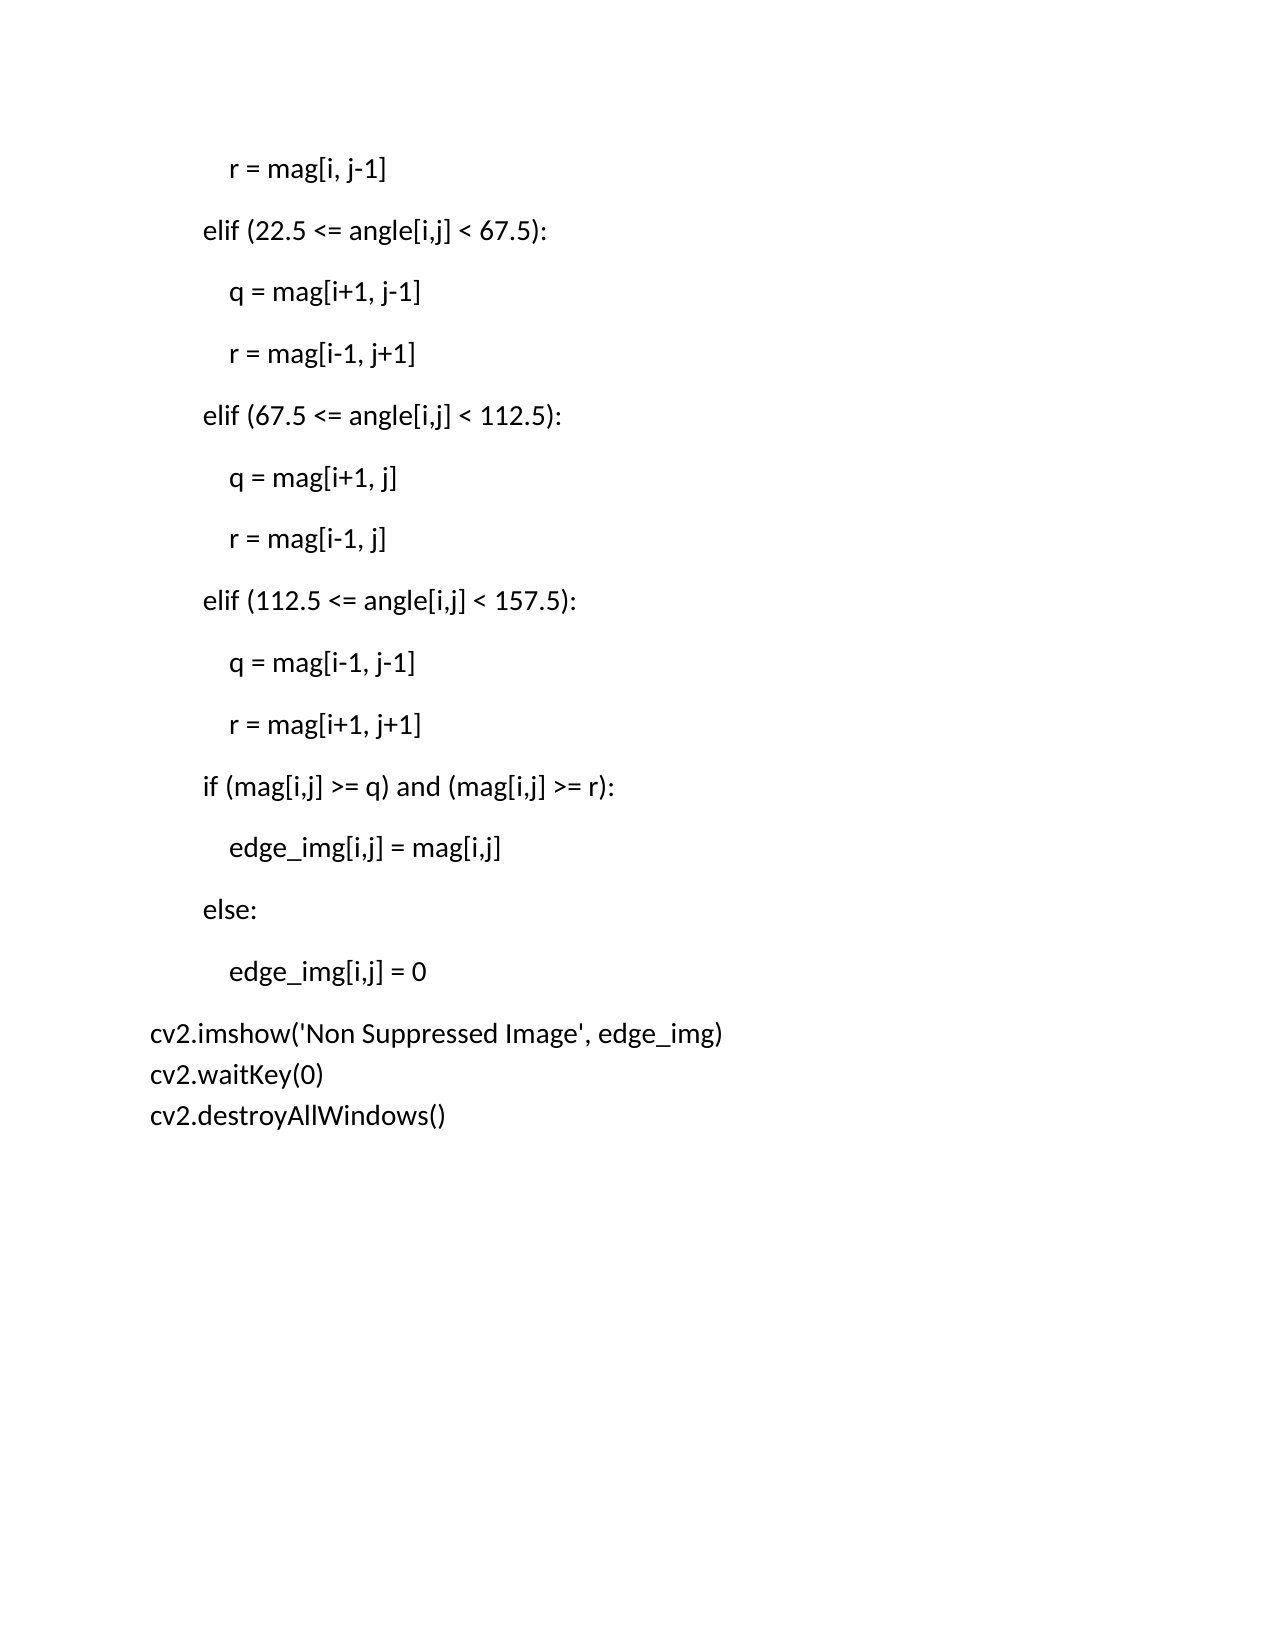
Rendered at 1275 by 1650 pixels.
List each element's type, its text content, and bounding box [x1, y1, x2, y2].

text edge_img[i,j] = 0 [150, 953, 1125, 989]
text q = mag[i+1, j-1] [150, 273, 1125, 309]
text elif (67.5 <= angle[i,j] < 112.5): [150, 397, 1125, 433]
text q = mag[i-1, j-1] [150, 644, 1125, 680]
text elif (112.5 <= angle[i,j] < 157.5): [150, 582, 1125, 618]
text q = mag[i+1, j] [150, 459, 1125, 494]
text elif (22.5 <= angle[i,j] < 67.5): [150, 212, 1125, 247]
text r = mag[i-1, j] [150, 521, 1125, 556]
text r = mag[i, j-1] [150, 150, 1125, 186]
text else: [150, 891, 1125, 927]
text edge_img[i,j] = mag[i,j] [150, 829, 1125, 865]
text r = mag[i-1, j+1] [150, 335, 1125, 371]
text r = mag[i+1, j+1] [150, 706, 1125, 742]
text if (mag[i,j] >= q) and (mag[i,j] >= r): [150, 768, 1125, 803]
text cv2.imshow('Non Suppressed Image', edge_img) cv2.waitKey(0) cv2.destroyAllWindows() [150, 1015, 1125, 1132]
